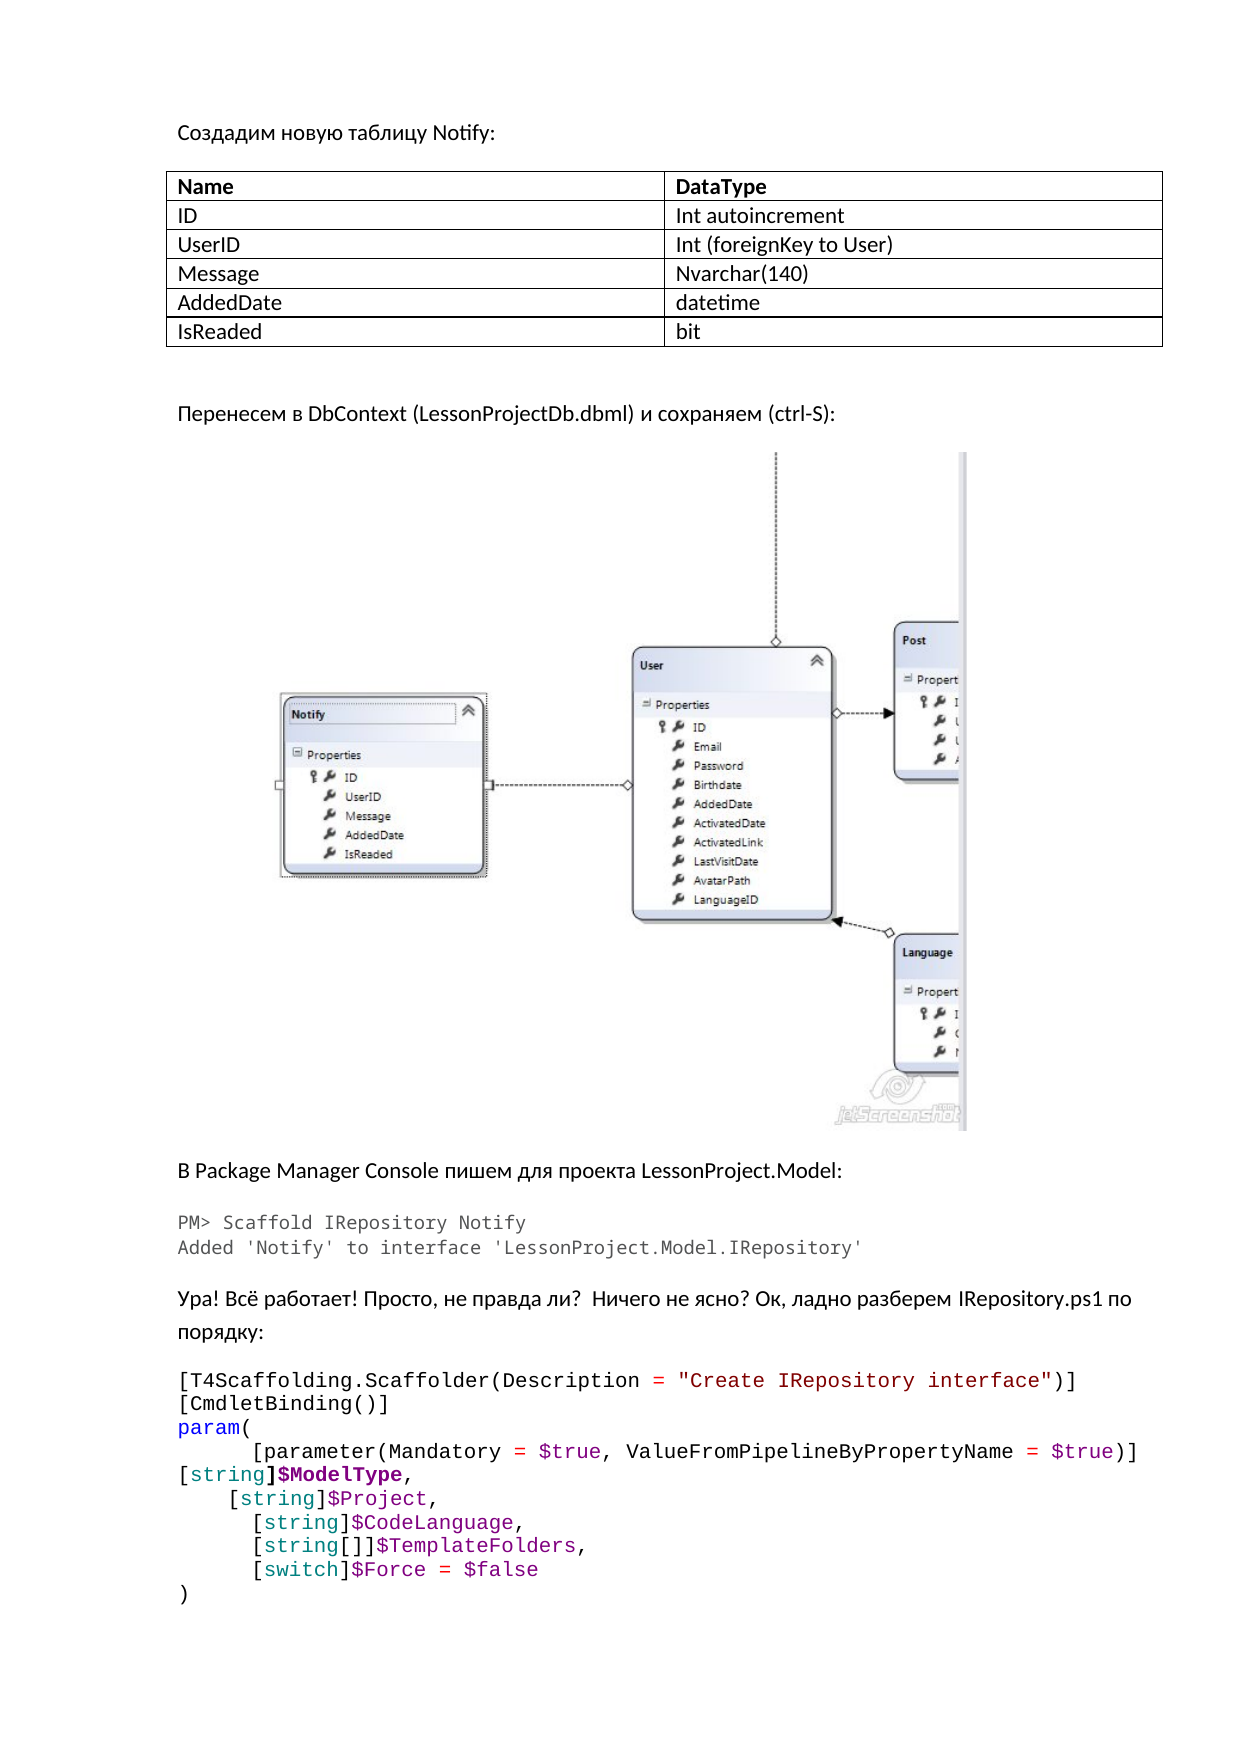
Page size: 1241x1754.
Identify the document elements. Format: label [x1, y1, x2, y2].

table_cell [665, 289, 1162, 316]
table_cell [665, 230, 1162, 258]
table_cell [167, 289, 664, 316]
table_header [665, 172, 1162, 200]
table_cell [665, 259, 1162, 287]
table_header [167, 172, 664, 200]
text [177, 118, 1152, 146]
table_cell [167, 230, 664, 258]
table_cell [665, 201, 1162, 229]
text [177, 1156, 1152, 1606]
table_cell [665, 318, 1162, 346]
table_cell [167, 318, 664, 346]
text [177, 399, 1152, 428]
picture [177, 452, 967, 1131]
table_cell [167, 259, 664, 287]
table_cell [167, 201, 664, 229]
